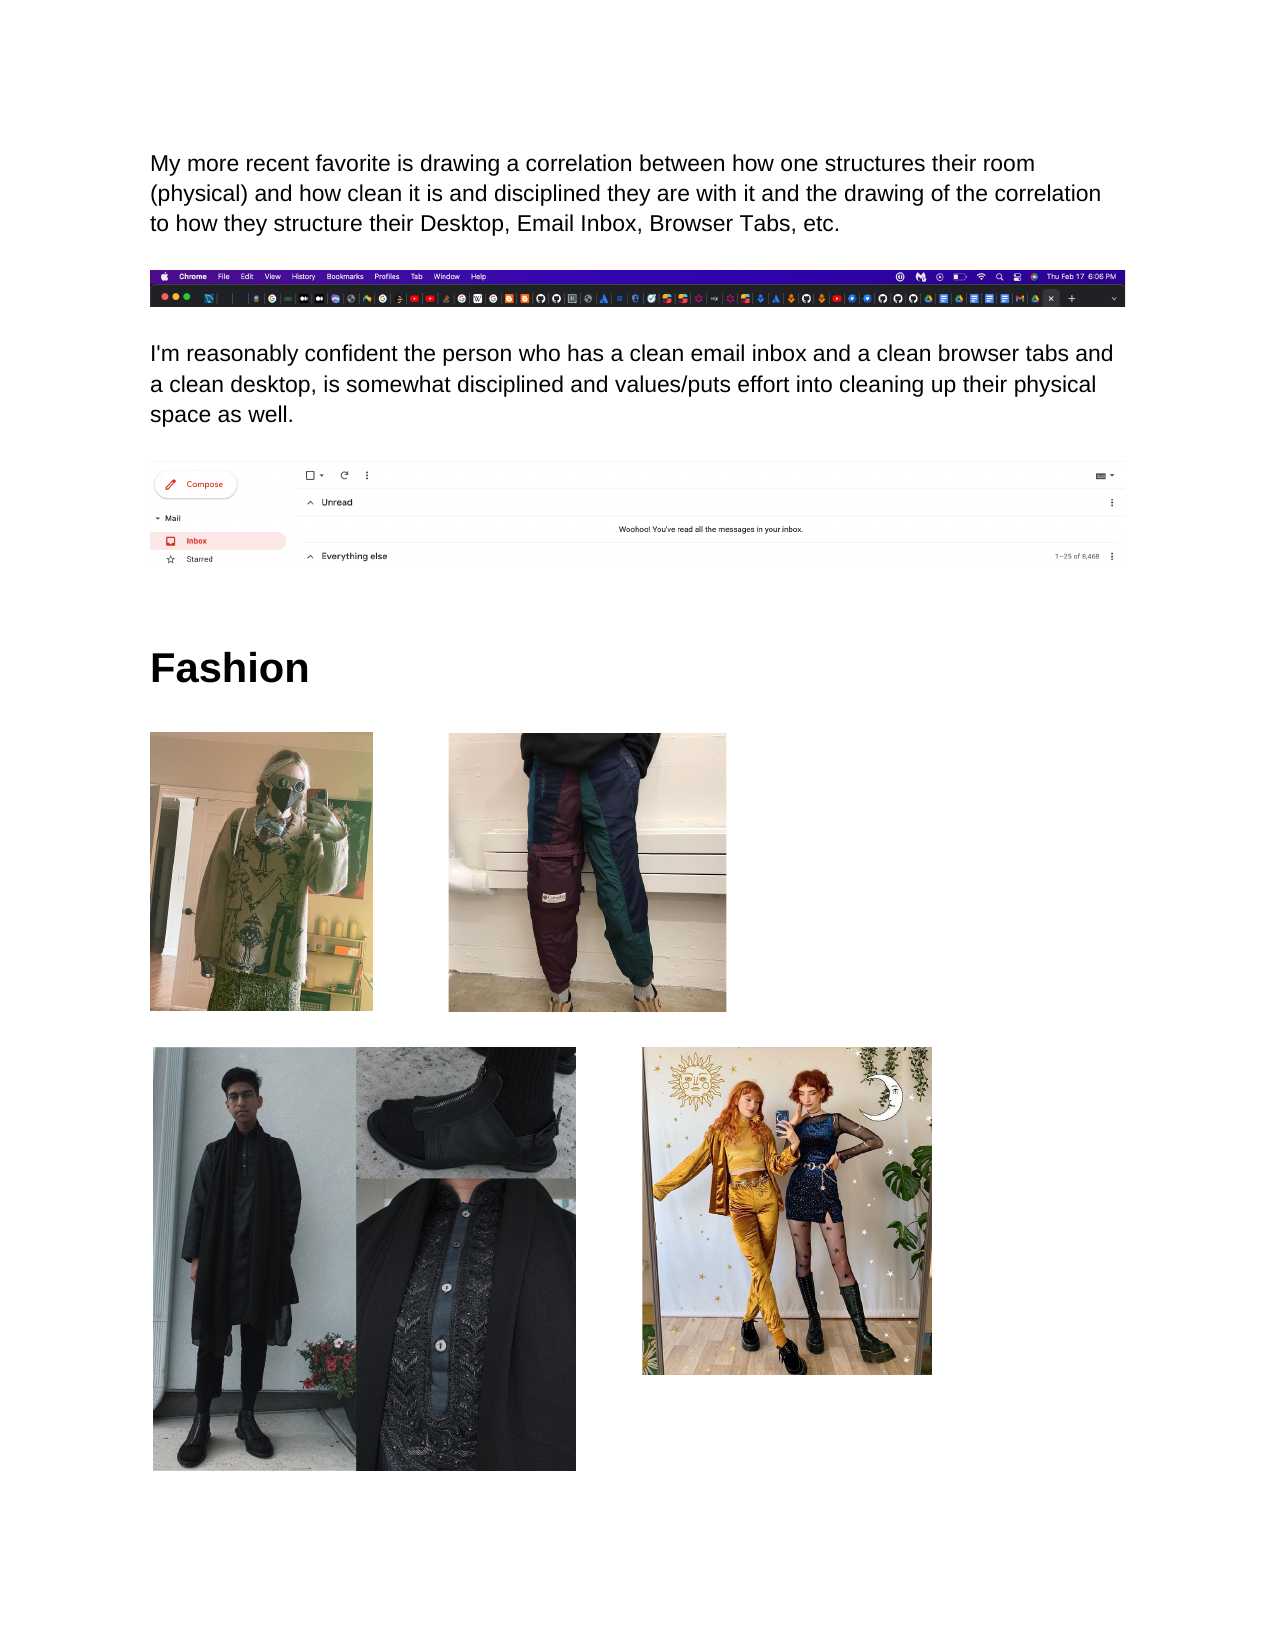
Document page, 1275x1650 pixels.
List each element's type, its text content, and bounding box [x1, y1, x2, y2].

picture [448, 733, 727, 1012]
picture [153, 1047, 576, 1471]
picture [642, 1047, 932, 1375]
picture [150, 461, 1125, 568]
text I'm reasonably confident the person who has a clean email inbox and a clean browser tabs and a clean desktop, is somewhat disciplined and values/puts effort into cleaning up their physical space as well. [150, 340, 1125, 427]
text My more recent favorite is drawing a correlation between how one structures their room (physical) and how clean it is and disciplined they are with it and the drawing of the correlation to how they structure their Desktop, Email Inbox, Browser Tabs, etc. [150, 150, 1125, 237]
picture [150, 732, 373, 1011]
picture [150, 270, 1125, 307]
subtitle Fashion [150, 643, 1125, 691]
